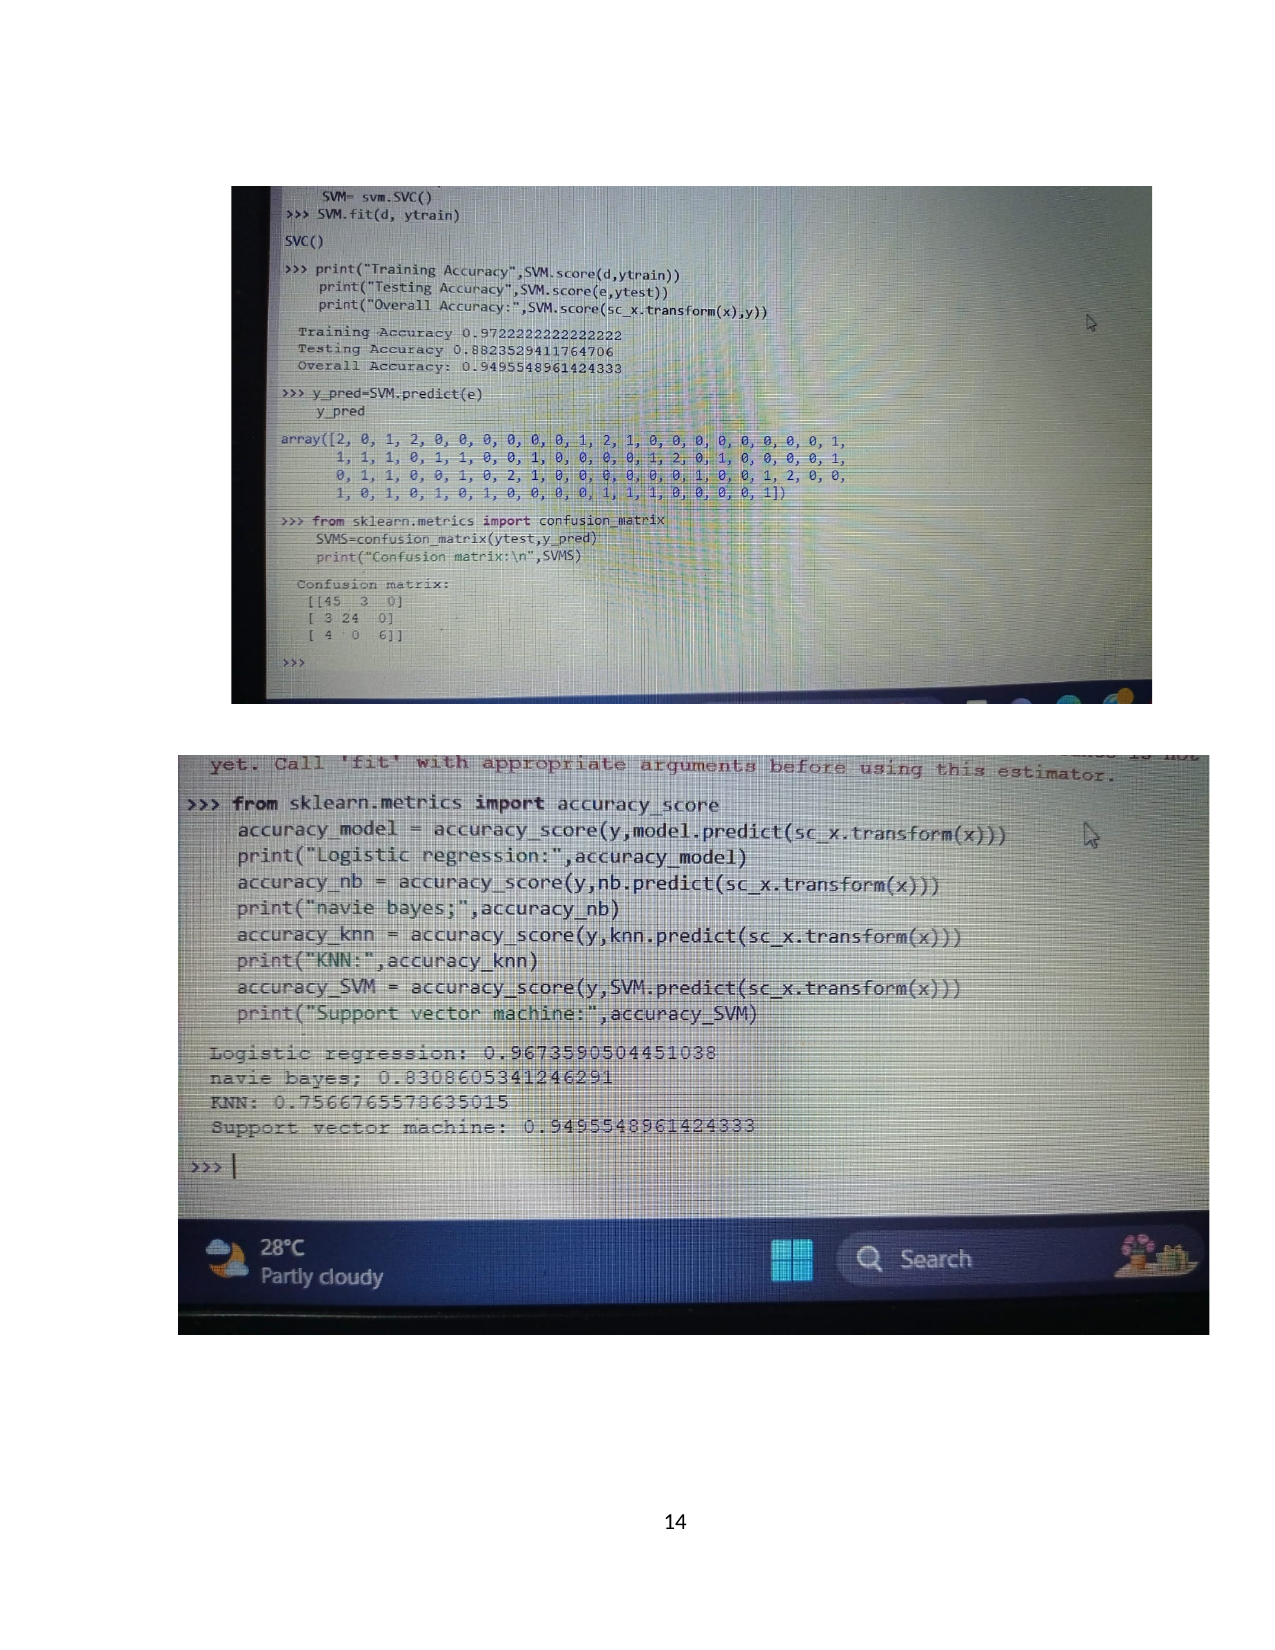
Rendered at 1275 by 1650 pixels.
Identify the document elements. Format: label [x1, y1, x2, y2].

picture [231, 186, 1153, 704]
picture [178, 755, 1210, 1335]
